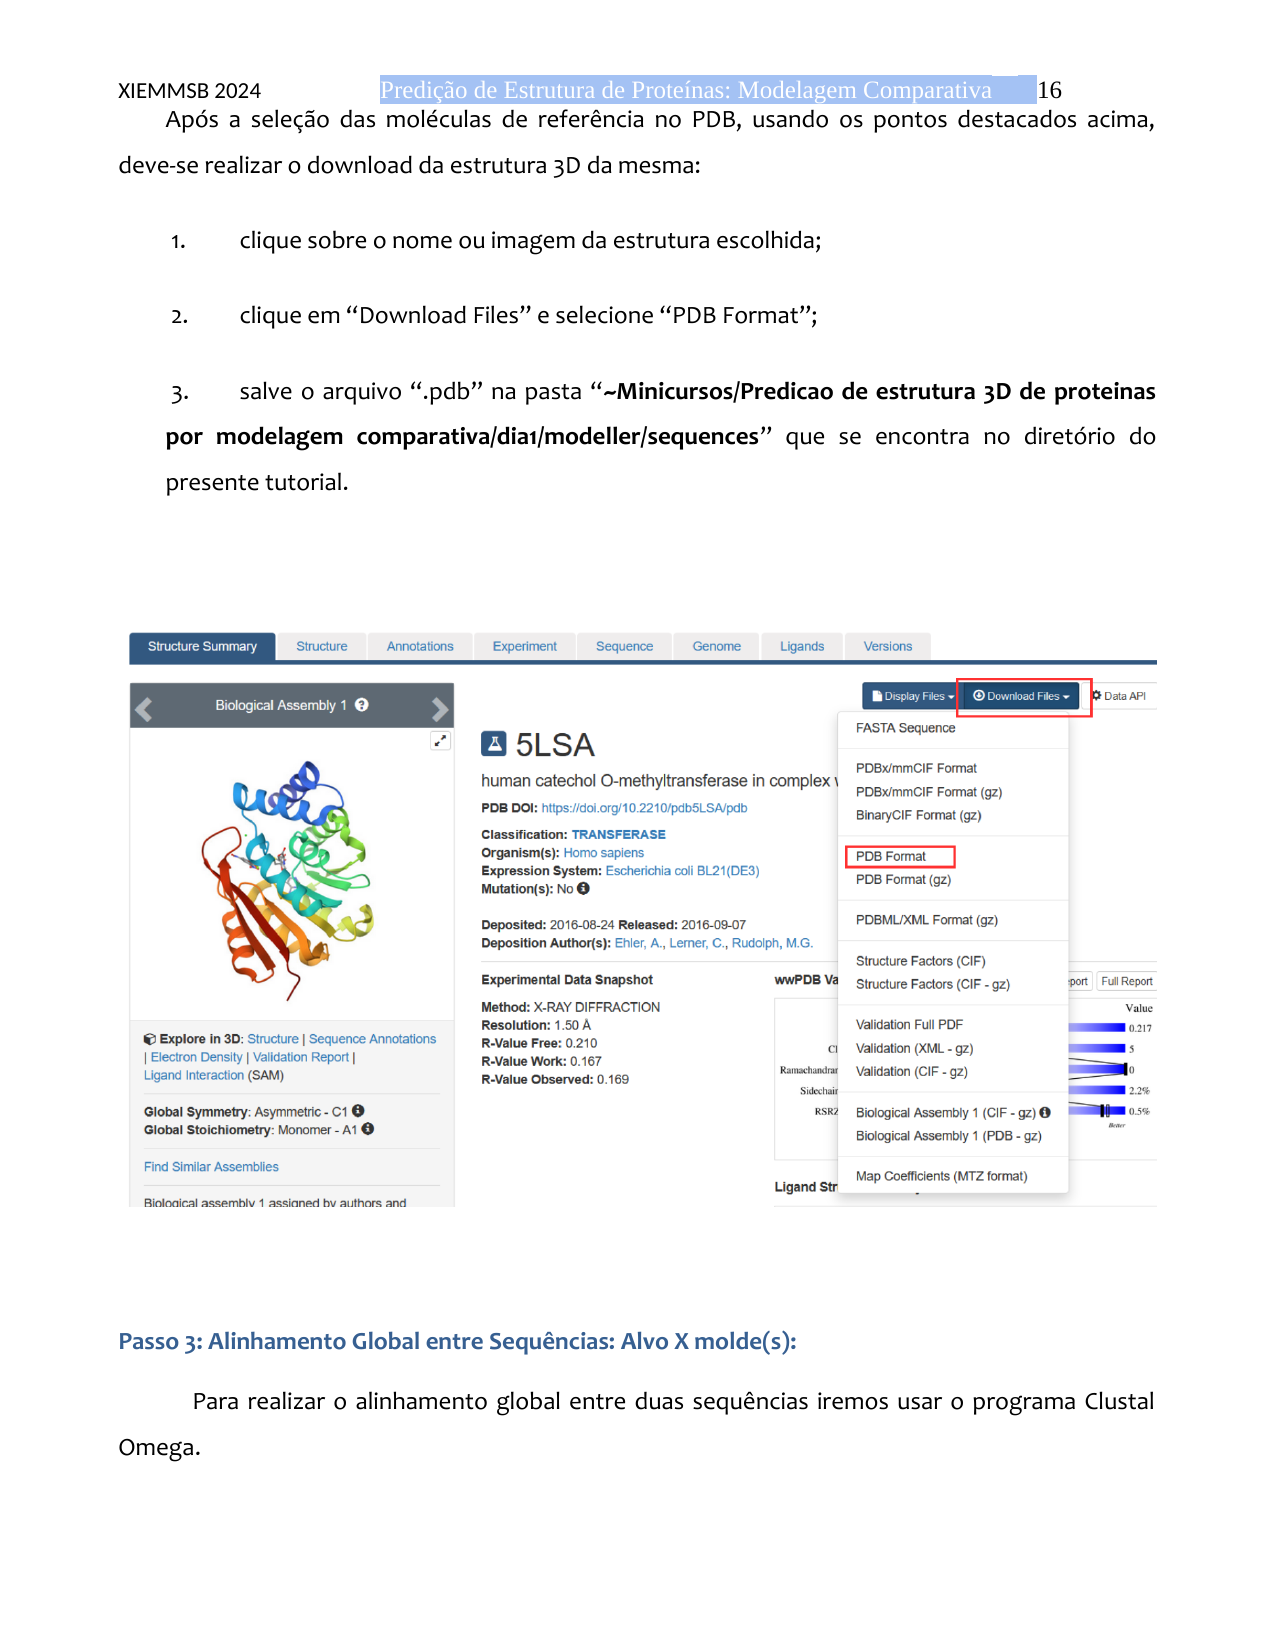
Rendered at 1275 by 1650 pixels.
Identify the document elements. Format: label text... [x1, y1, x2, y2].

list clique sobre o nome ou imagem da estrutura escolhida; [165, 225, 1157, 256]
subtitle Passo 3: Alinhamento Global entre Sequências: Alvo X molde(s): [118, 1326, 1157, 1356]
picture [118, 617, 1157, 1207]
text Para realizar o alinhamento global entre duas sequências iremos usar o programa Clustal Omega. [118, 1386, 1157, 1462]
text Após a seleção das moléculas de referência no PDB, usando os pontos destacados acima, deve-se realizar o download da estrutura 3D da mesma: [118, 104, 1157, 180]
list clique em “Download Files” e selecione “PDB Format”; [165, 300, 1157, 331]
list salve o arquivo “.pdb” na pasta “~Minicursos/Predicao de estrutura 3D de proteinas por modelagem comparativa/dia1/modeller/sequences” que se encontra no diretório do presente tutorial. [165, 375, 1157, 497]
